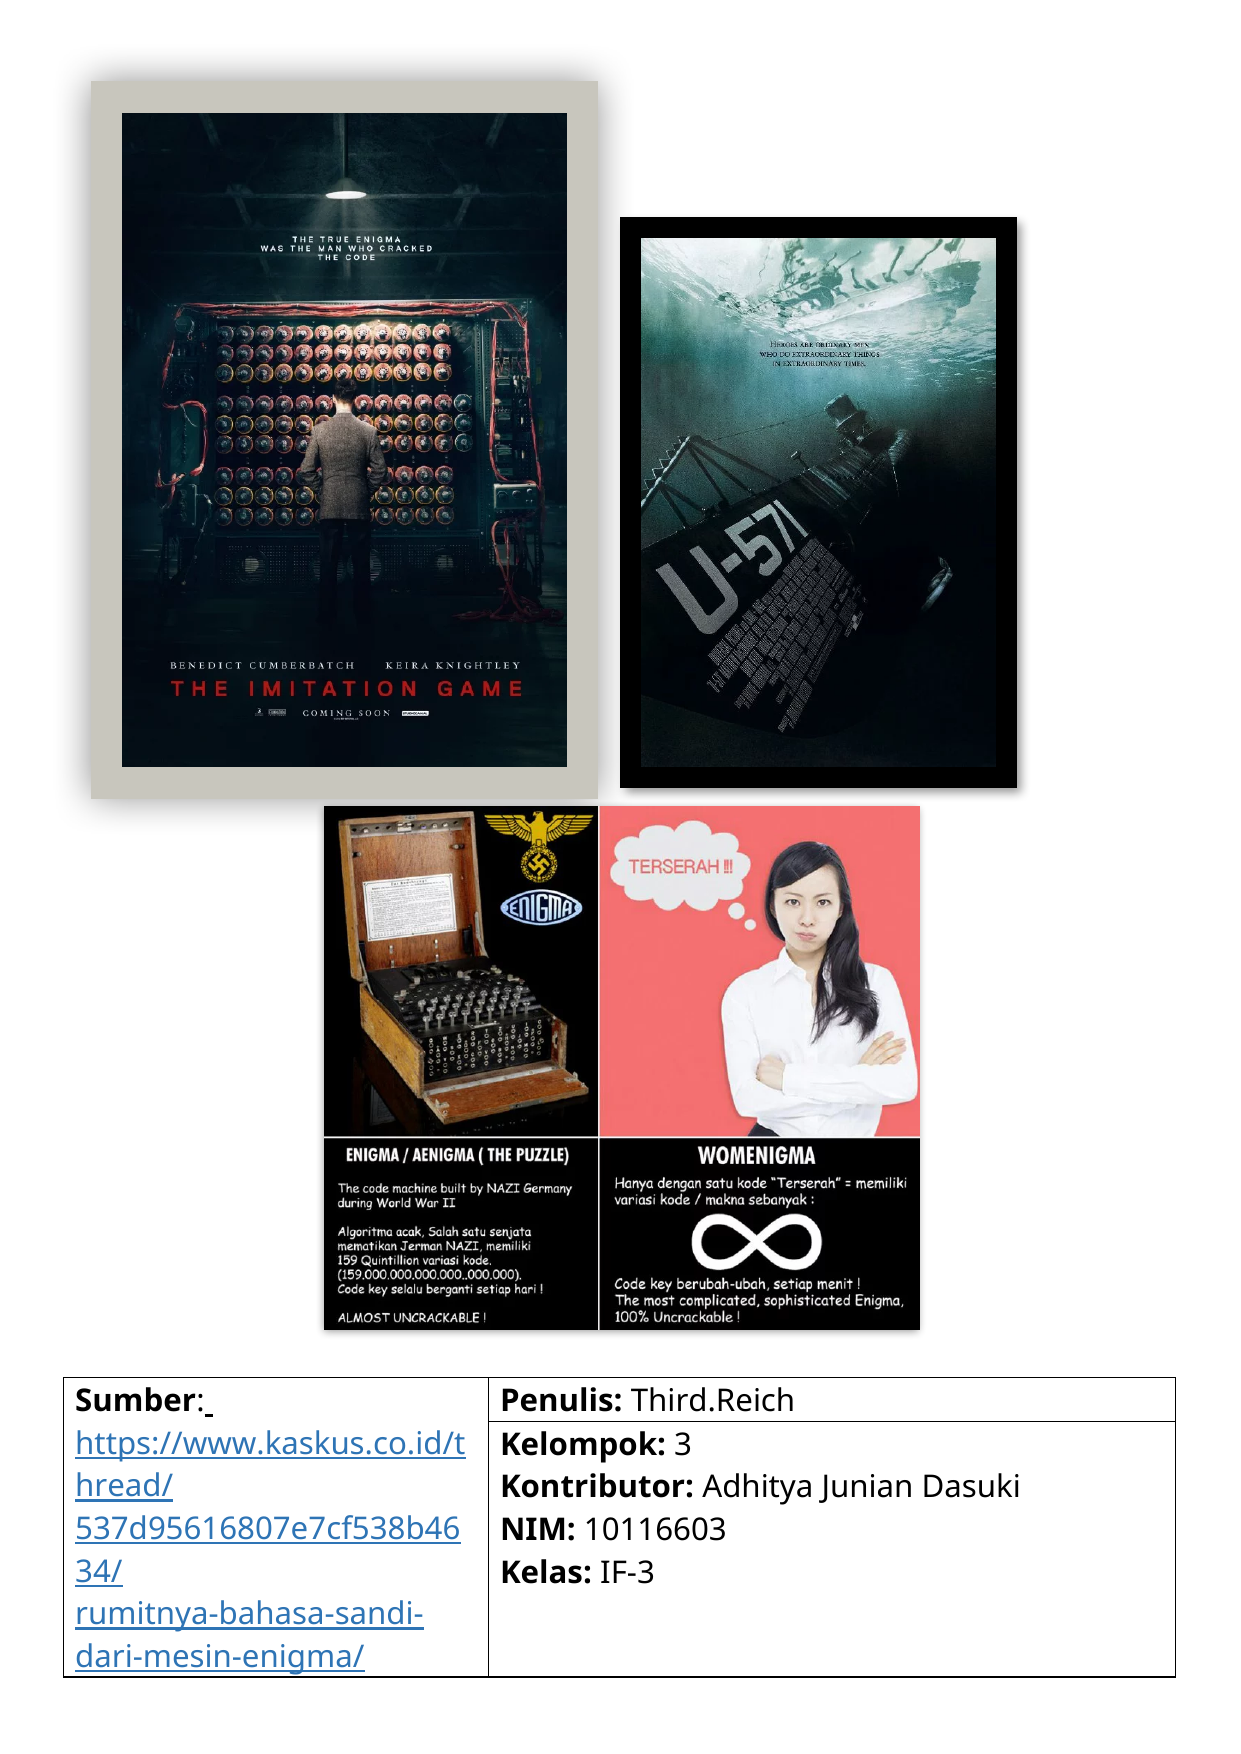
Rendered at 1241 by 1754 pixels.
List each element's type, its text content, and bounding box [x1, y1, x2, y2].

picture [641, 238, 996, 767]
table_header Penulis: Third.Reich [489, 1378, 1175, 1421]
picture [122, 113, 567, 767]
picture [324, 806, 920, 1330]
table_header Sumber: https://www.kaskus.co.id/thread/ 537d95616807e7cf538b4634/ rumitnya-bahasa-sandi-dari-mesin-enigma/ [64, 1378, 488, 1676]
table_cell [489, 1422, 1175, 1676]
